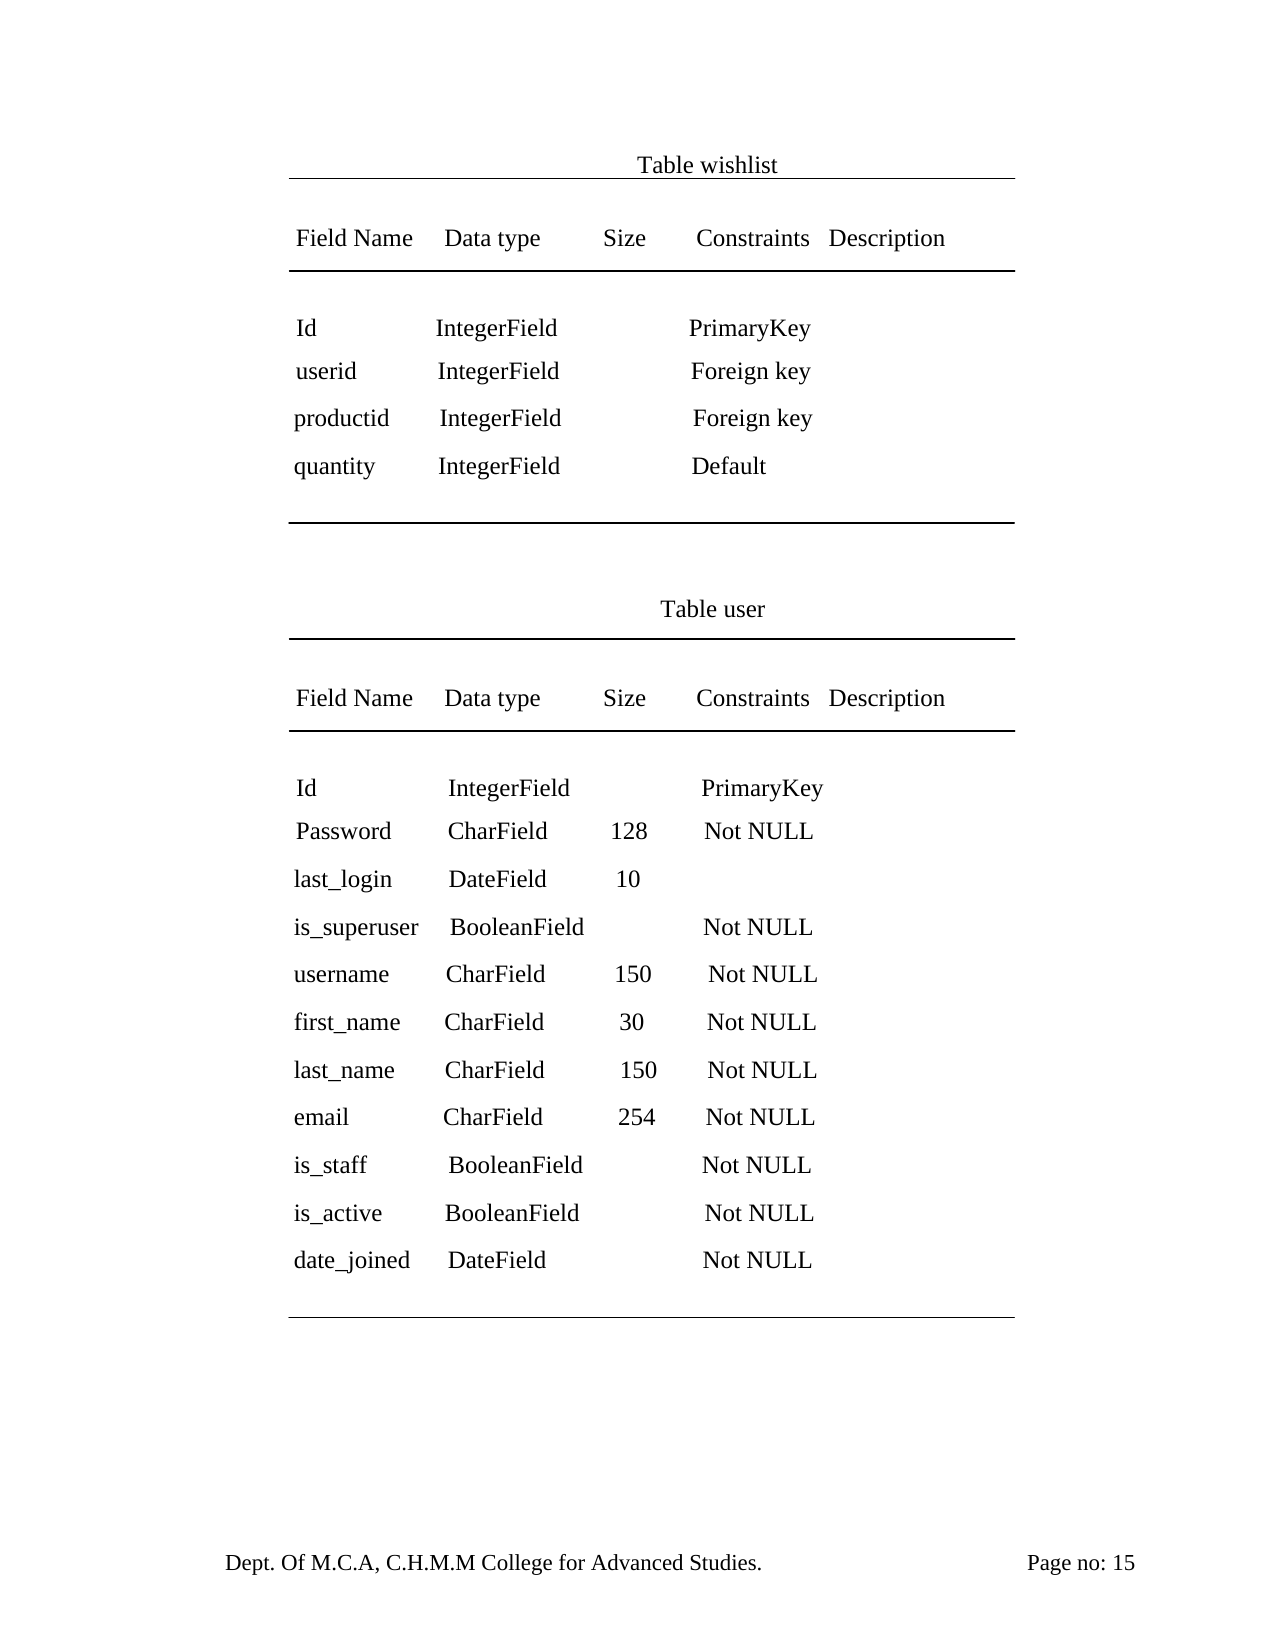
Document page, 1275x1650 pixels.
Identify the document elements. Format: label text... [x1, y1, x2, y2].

text is_superuser BooleanField Not NULL [293, 912, 1125, 940]
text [233, 223, 1125, 252]
text Id IntegerField PrimaryKey [289, 313, 1125, 342]
text Field Name Data type Size Constraints Description [233, 683, 1125, 712]
text quantity IntegerField Default [293, 451, 1125, 480]
text date_joined DateField Not NULL [293, 1246, 1125, 1274]
text username CharField 150 Not NULL [293, 959, 1125, 988]
text is_staff BooleanField Not NULL [293, 1150, 1125, 1179]
text email CharField 254 Not NULL [225, 1102, 1125, 1131]
text is_active BooleanField Not NULL [293, 1198, 1125, 1227]
text Table user [289, 594, 1125, 623]
text first_name CharField 30 Not NULL [293, 1007, 1125, 1036]
text Password CharField 128 Not NULL [233, 816, 1125, 845]
text userid IntegerField Foreign key [233, 356, 1125, 384]
text last_login DateField 10 [293, 864, 1125, 893]
text Table wishlist [289, 150, 1125, 179]
text productid IntegerField Foreign key [293, 403, 1125, 432]
text last_name CharField 150 Not NULL [293, 1055, 1125, 1083]
text Id IntegerField PrimaryKey [289, 773, 1125, 802]
